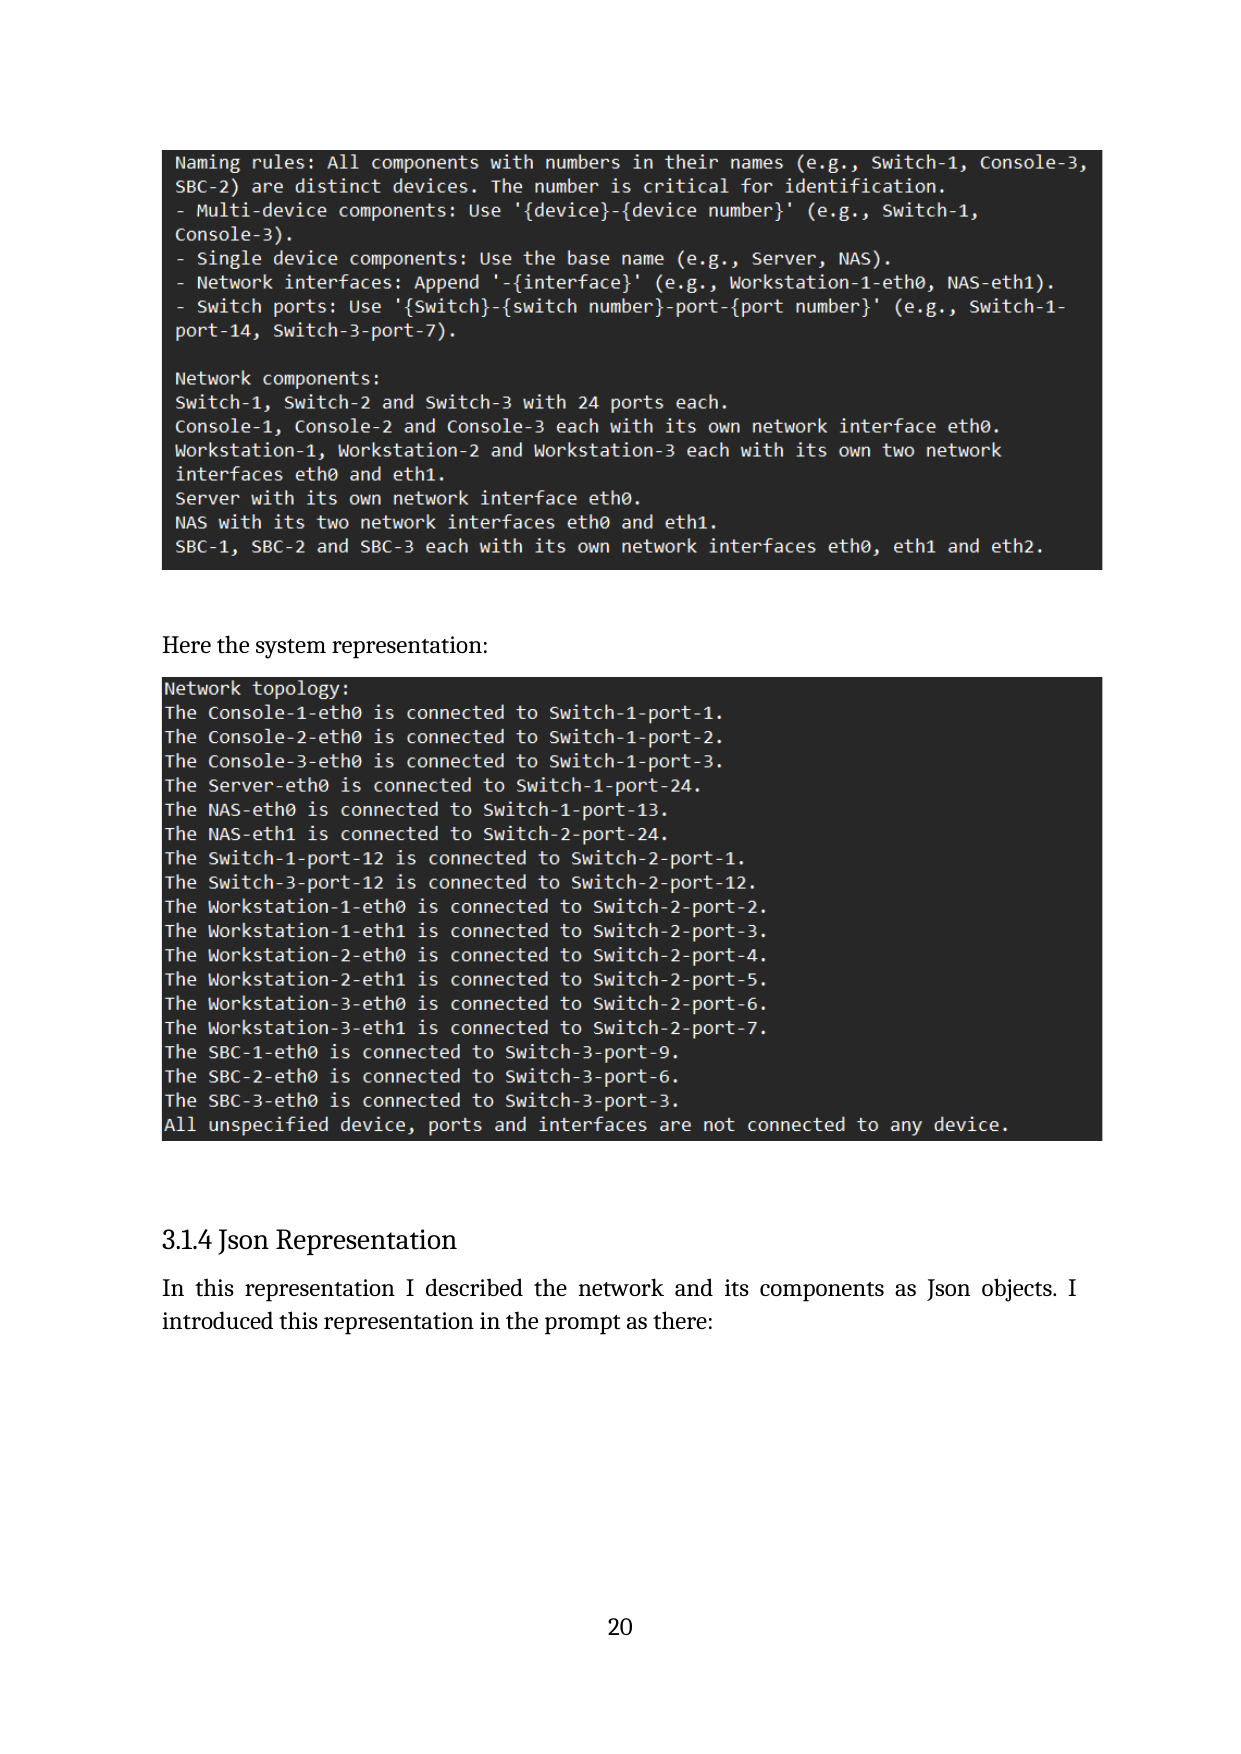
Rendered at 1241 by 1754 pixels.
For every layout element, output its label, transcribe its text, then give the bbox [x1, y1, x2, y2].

text In this representation I described the network and its components as Json objects. I introduced this representation in the prompt as there: [162, 1274, 1078, 1336]
picture [161, 677, 1103, 1141]
picture [161, 150, 1103, 570]
text Here the system representation: [162, 631, 1078, 660]
subtitle 3.1.4 Json Representation [162, 1223, 1078, 1257]
